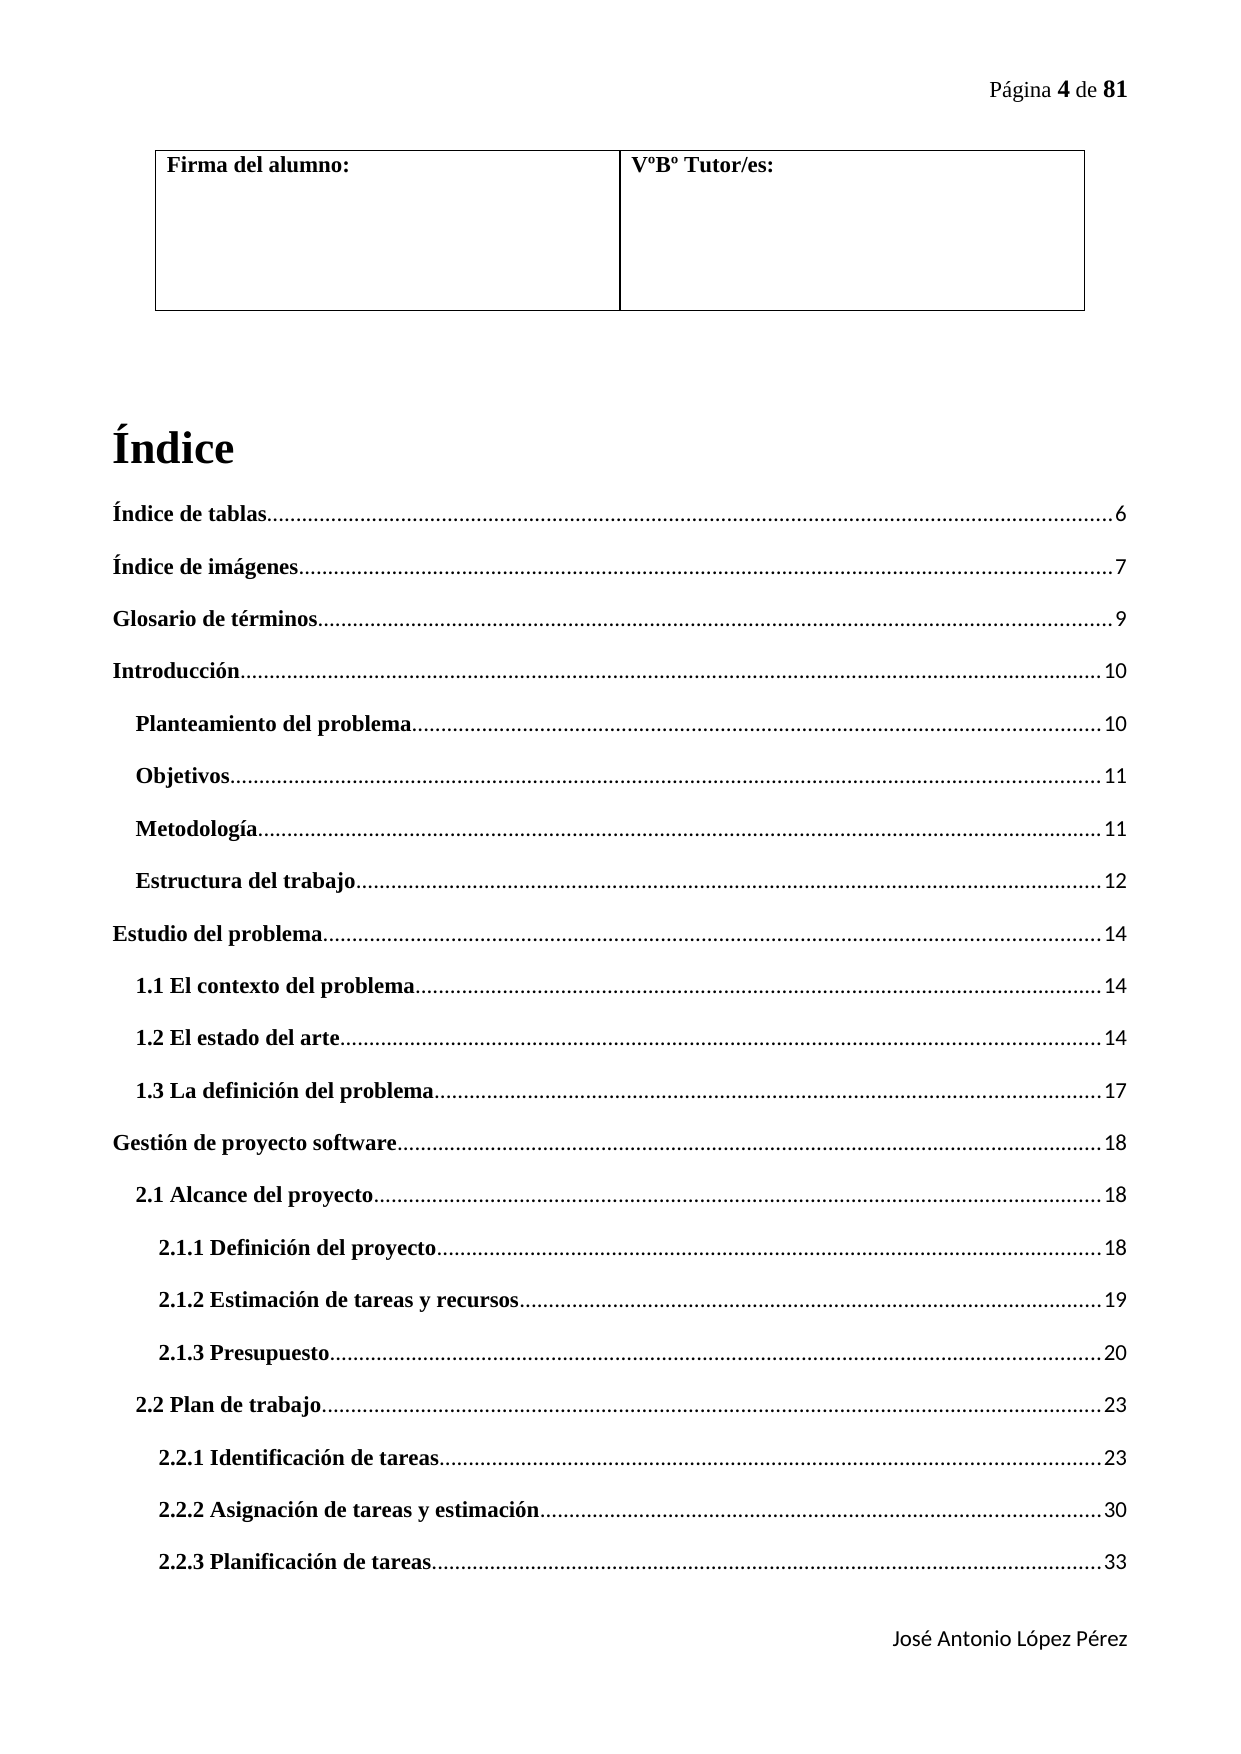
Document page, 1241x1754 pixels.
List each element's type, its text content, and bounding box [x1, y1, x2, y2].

text 2.1.2 Estimación de tareas y recursos 19 [158, 1285, 1128, 1313]
text 1.1 El contexto del problema 14 [135, 971, 1128, 999]
text Índice [112, 420, 1128, 473]
text Gestión de proyecto software 18 [112, 1128, 1128, 1156]
text Objetivos 11 [135, 761, 1128, 789]
text Planteamiento del problema 10 [135, 709, 1128, 737]
text 1.2 El estado del arte 14 [135, 1023, 1128, 1051]
table_cell VºBº Tutor/es: [621, 151, 1084, 310]
text 2.2.3 Planificación de tareas 33 [158, 1547, 1128, 1575]
text 2.2 Plan de trabajo 23 [135, 1390, 1128, 1418]
text Estudio del problema 14 [112, 919, 1128, 947]
text 1.3 La definición del problema 17 [135, 1076, 1128, 1104]
text 2.1 Alcance del proyecto 18 [135, 1181, 1128, 1209]
text 2.1.3 Presupuesto 20 [158, 1338, 1128, 1366]
text 2.2.2 Asignación de tareas y estimación 30 [158, 1495, 1128, 1523]
text Índice de tablas 6 [112, 499, 1128, 527]
text Introducción 10 [112, 657, 1128, 685]
text Índice de imágenes 7 [112, 552, 1128, 580]
text Estructura del trabajo 12 [135, 866, 1128, 894]
text 2.1.1 Definición del proyecto 18 [158, 1233, 1128, 1261]
text 2.2.1 Identificación de tareas 23 [158, 1443, 1128, 1471]
text Metodología 11 [135, 814, 1128, 842]
text Glosario de términos 9 [112, 604, 1128, 632]
table_cell Firma del alumno: [156, 151, 619, 310]
